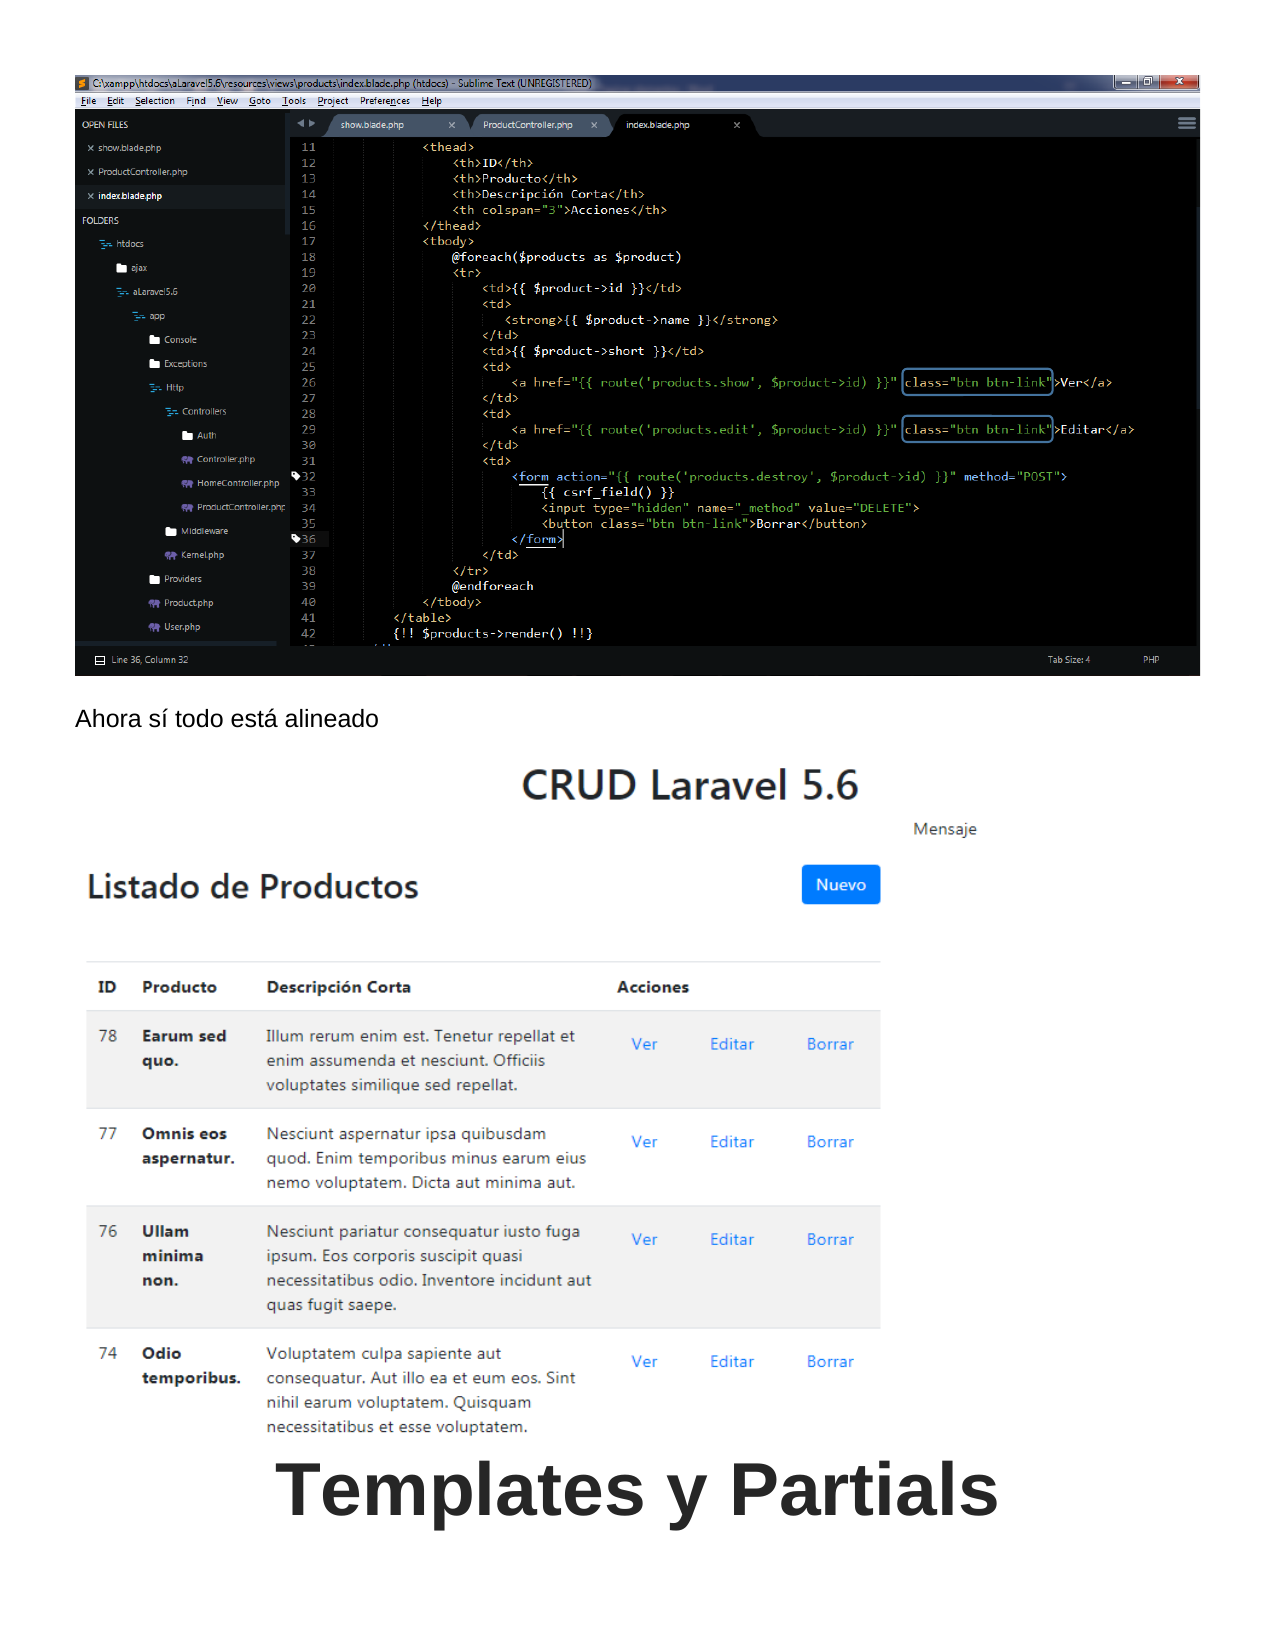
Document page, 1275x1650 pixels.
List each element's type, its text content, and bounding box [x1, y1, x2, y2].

picture [75, 75, 1200, 676]
text Templates y Partials [75, 1445, 1200, 1532]
text Ahora sí todo está alineado [75, 704, 1200, 732]
picture [75, 761, 1062, 1446]
